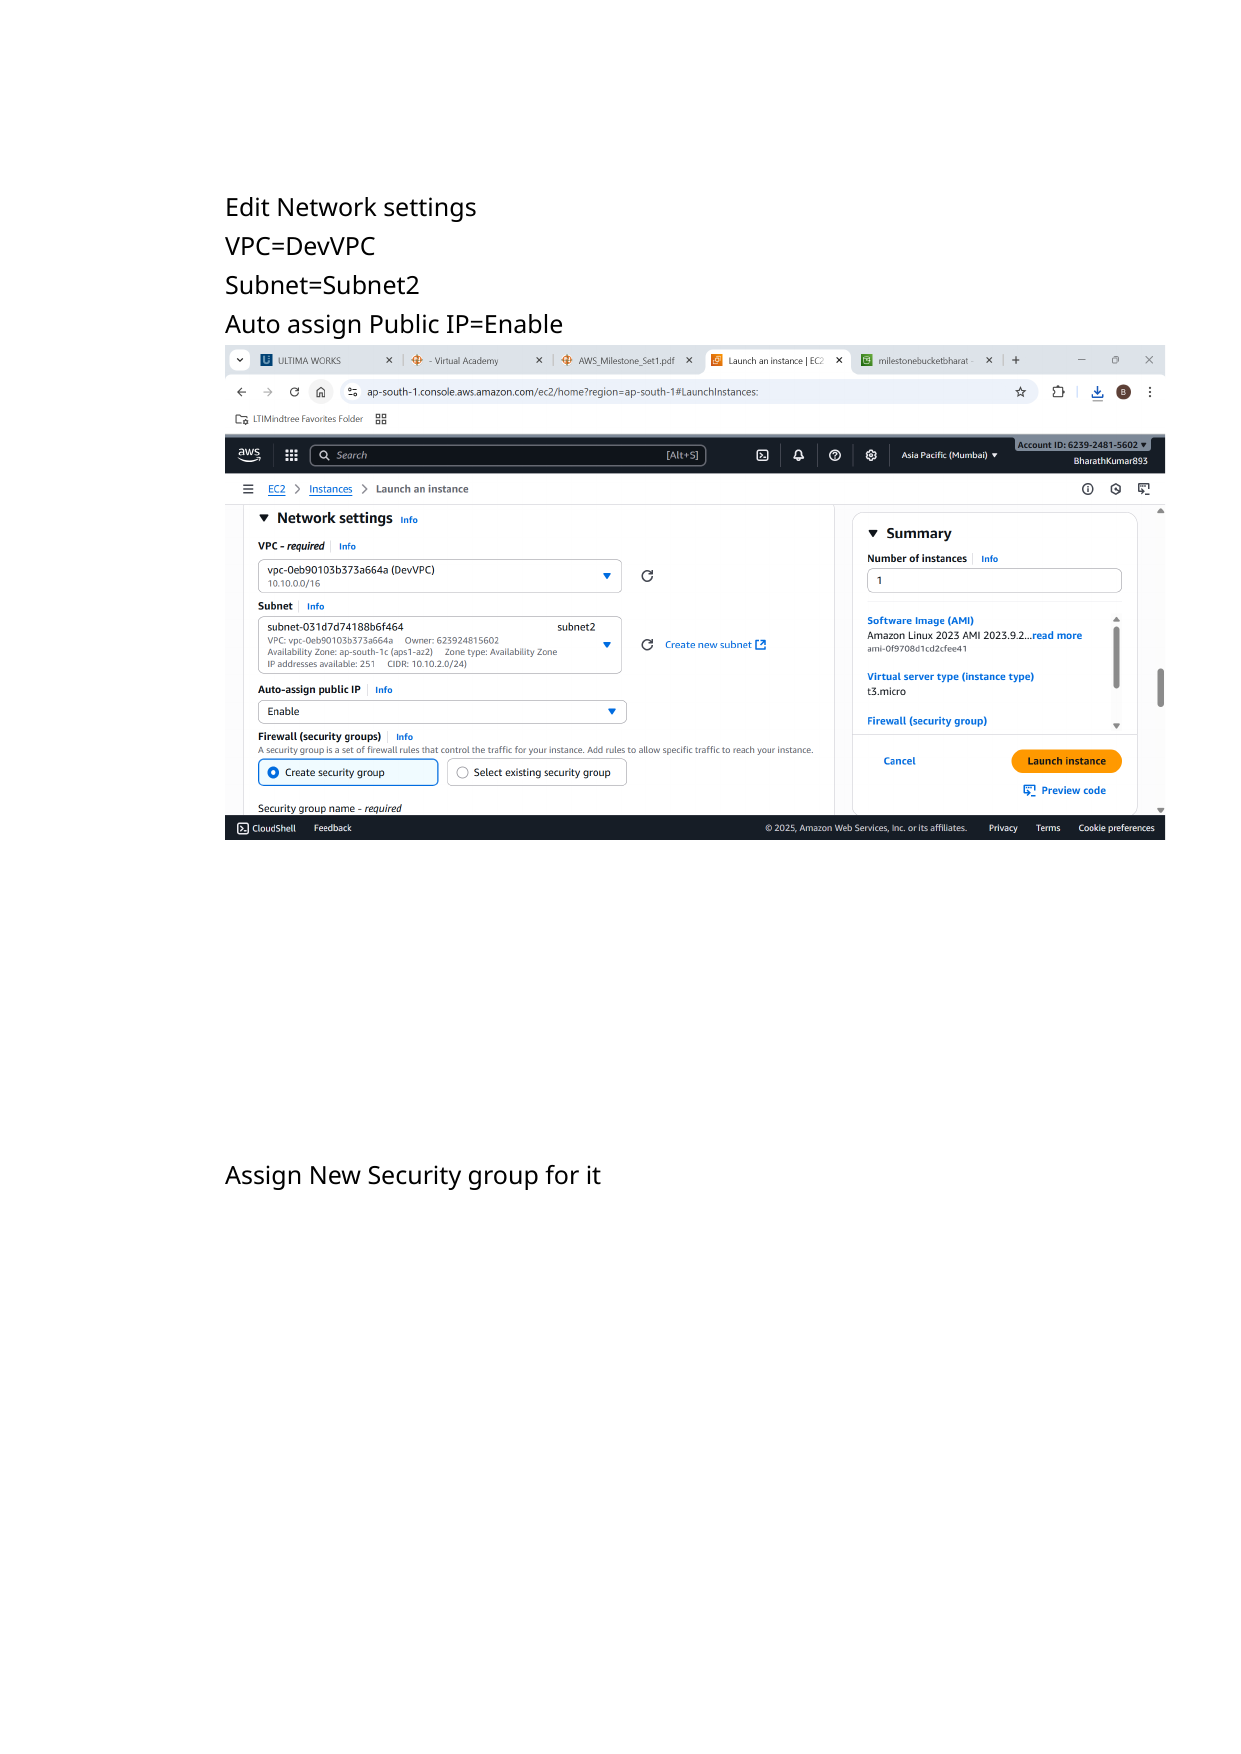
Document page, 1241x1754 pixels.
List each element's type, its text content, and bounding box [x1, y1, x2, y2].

list VPC=DevVPC [225, 228, 1090, 262]
list Edit Network settings [225, 189, 1090, 223]
picture [225, 345, 1166, 840]
list Assign New Security group for it [225, 1158, 1090, 1192]
list Subnet=Subnet2 [225, 267, 1090, 302]
list Auto assign Public IP=Enable [225, 307, 1090, 341]
